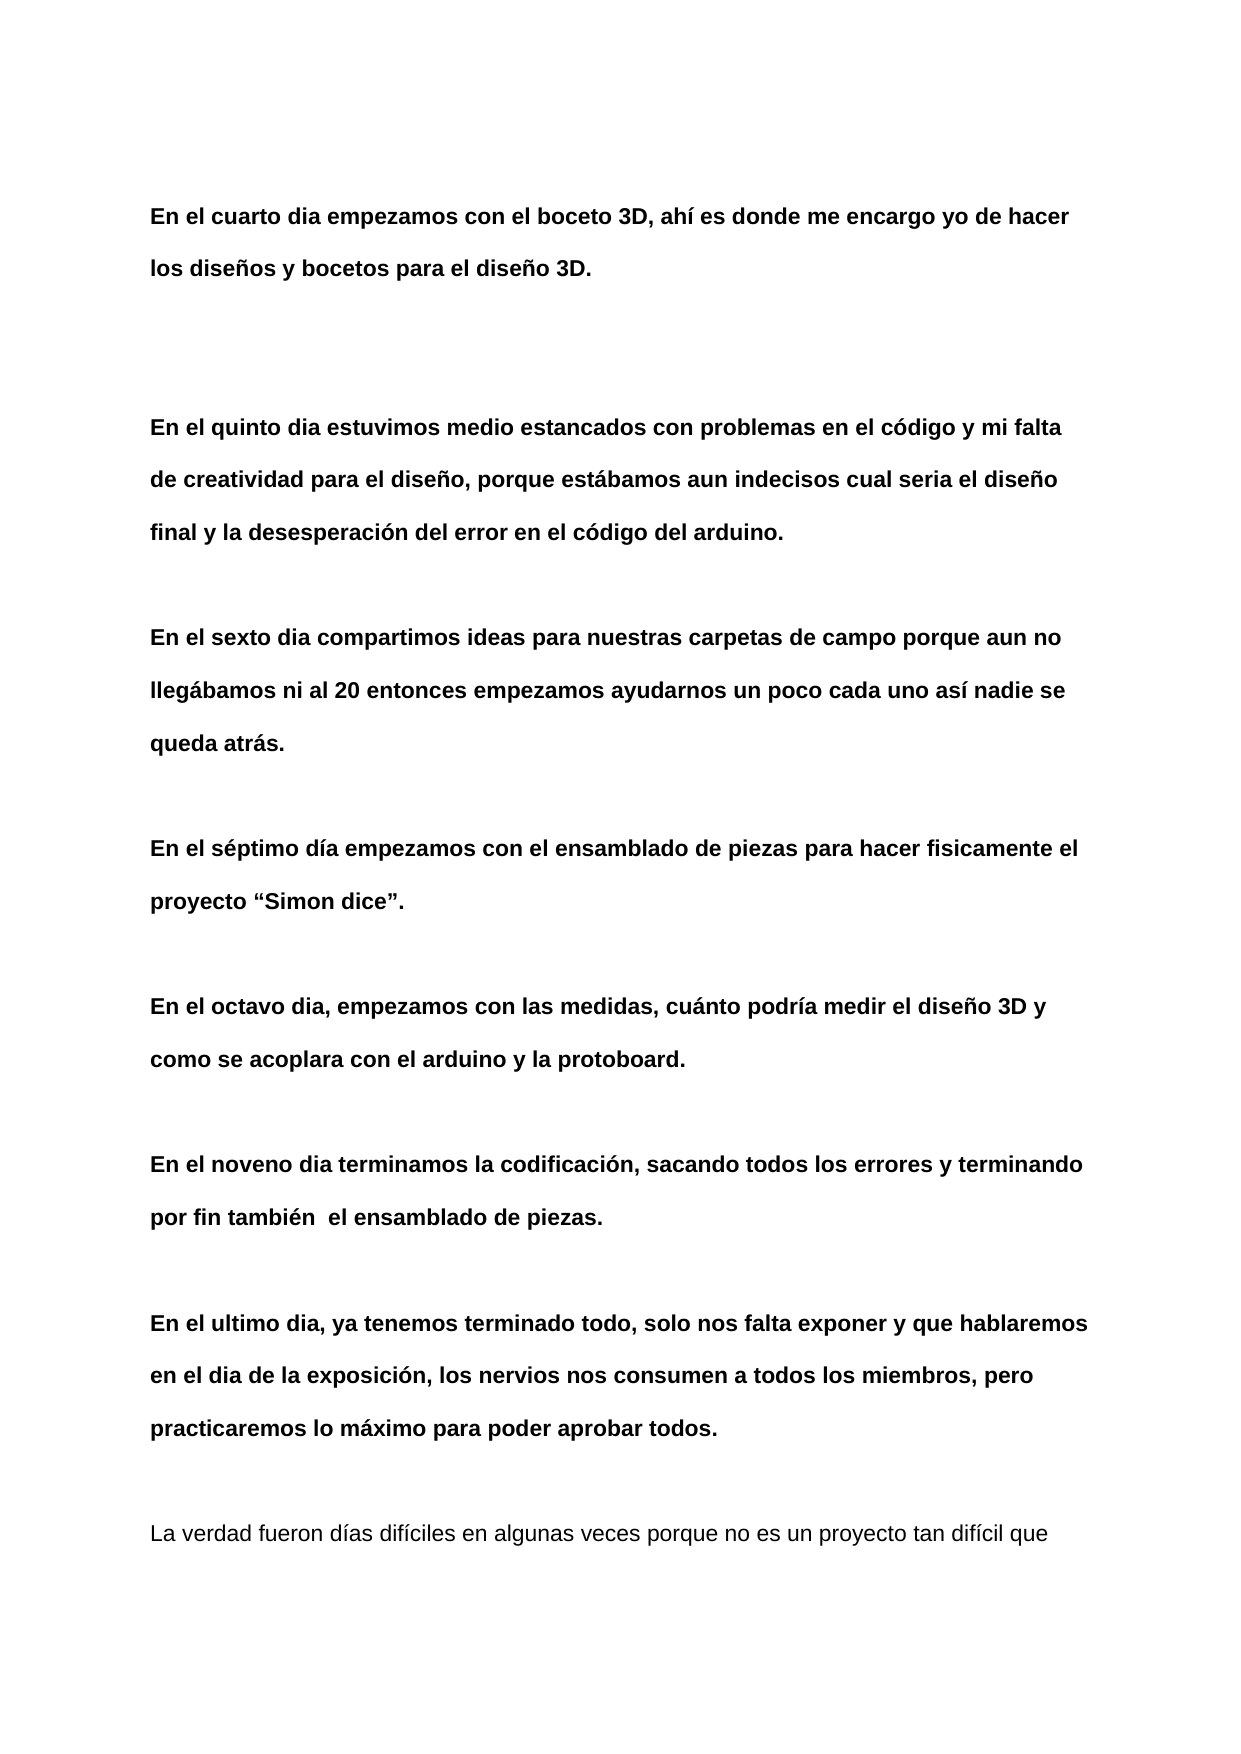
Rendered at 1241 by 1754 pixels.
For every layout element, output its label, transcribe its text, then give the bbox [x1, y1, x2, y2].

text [150, 1309, 1090, 1547]
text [150, 150, 1090, 334]
text En el quinto dia estuvimos medio estancados con problemas en el código y mi falta de creatividad para el diseño, porque estábamos aun indecisos cual seria el diseño final y la desesperación del error en el código del arduino. [150, 361, 1090, 545]
text En el sexto dia compartimos ideas para nuestras carpetas de campo porque aun no llegábamos ni al 20 entonces empezamos ayudarnos un poco cada uno así nadie se queda atrás. [150, 624, 1090, 756]
text En el séptimo día empezamos con el ensamblado de piezas para hacer fisicamente el proyecto “Simon dice”. [150, 835, 1090, 914]
text En el octavo dia, empezamos con las medidas, cuánto podría medir el diseño 3D y como se acoplara con el arduino y la protoboard. En el noveno dia terminamos la codificación, sacando todos los errores y terminando por fin también el ensamblado de piezas. [150, 993, 1090, 1231]
